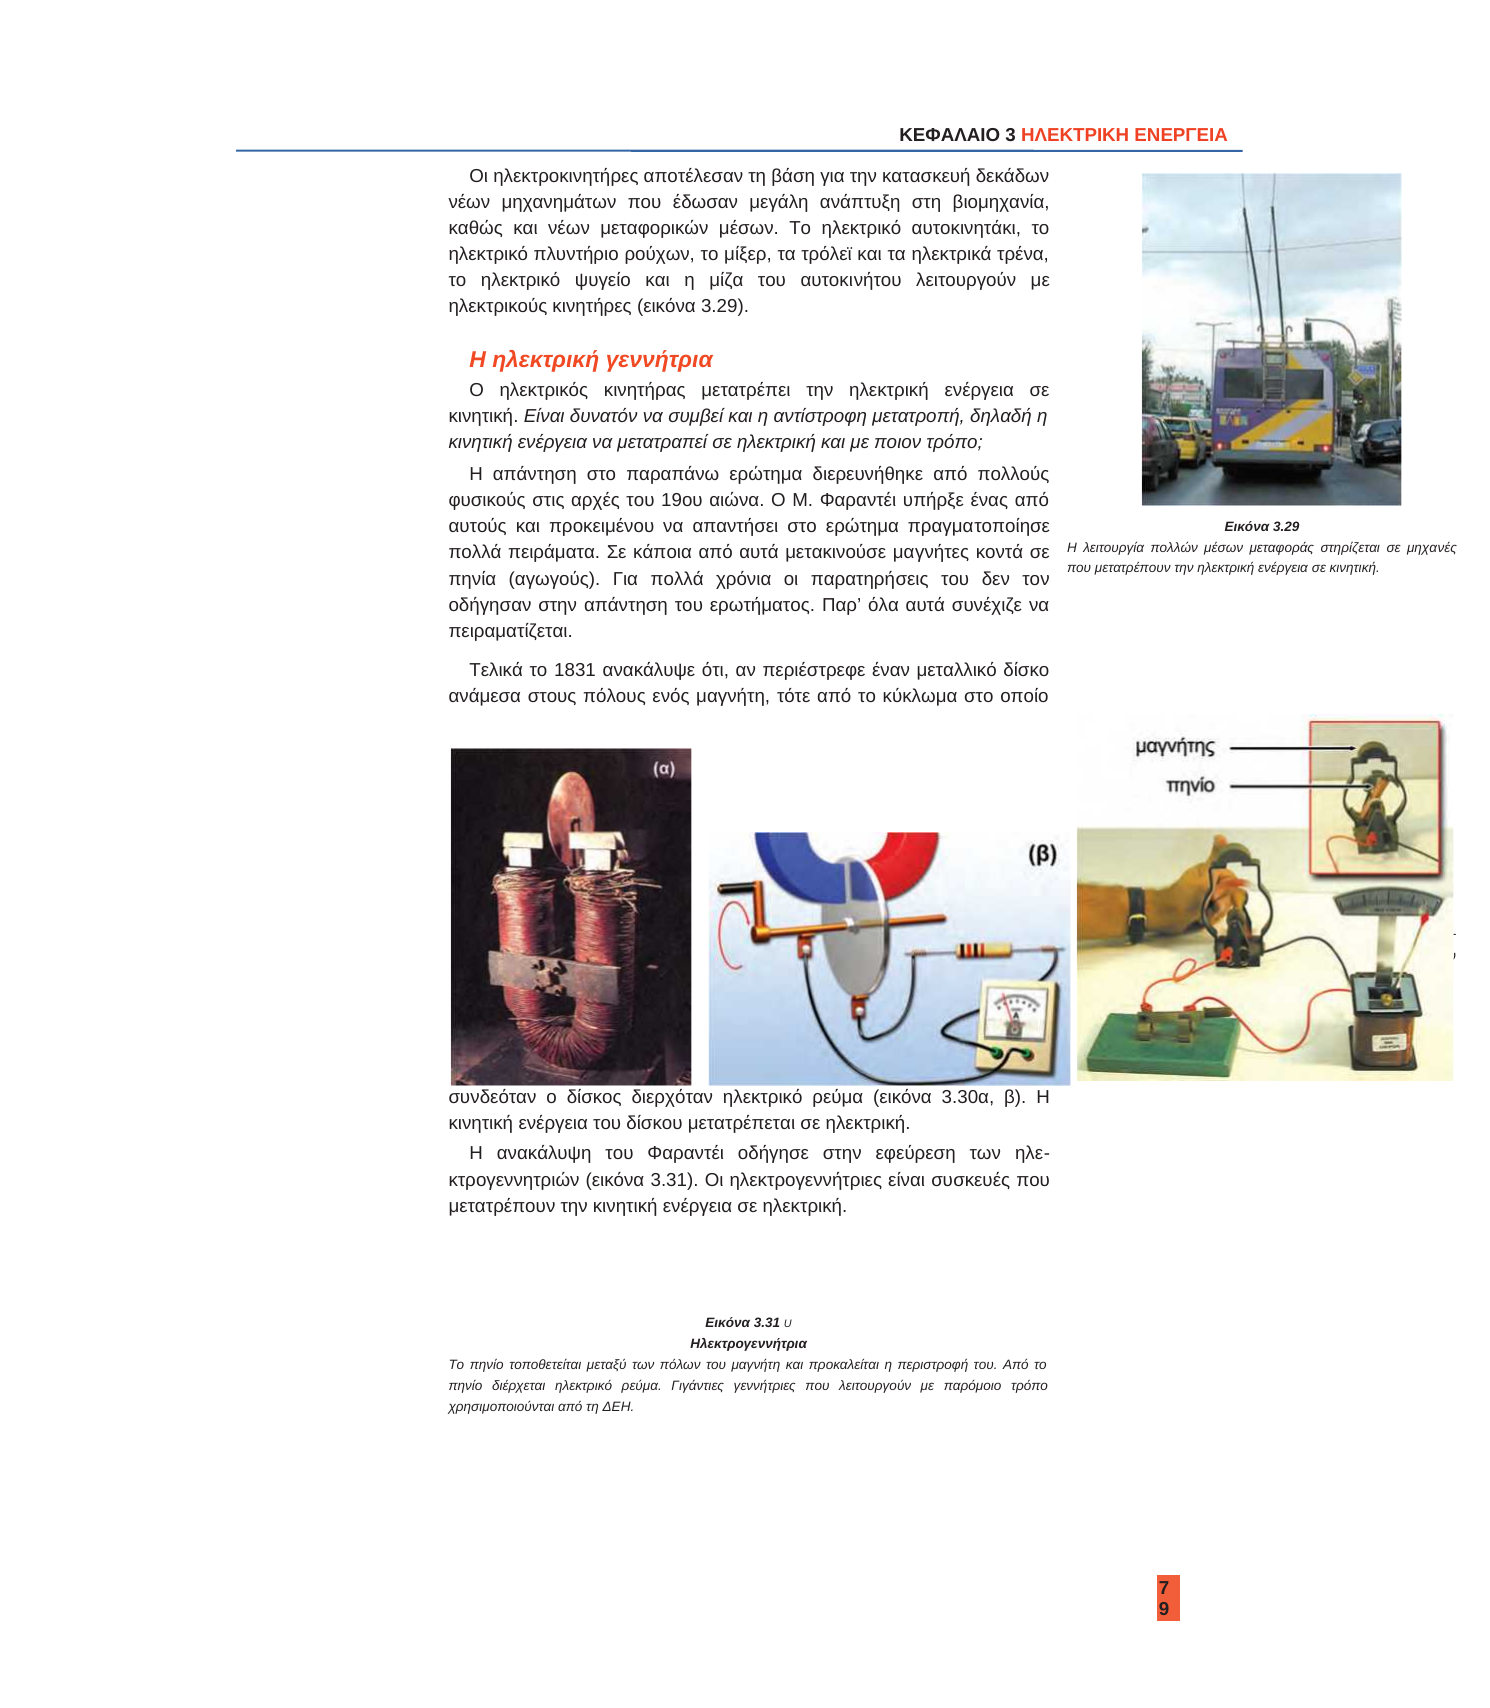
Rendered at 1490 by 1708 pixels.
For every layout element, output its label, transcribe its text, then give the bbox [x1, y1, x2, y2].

text Ο ηλεκτρικός κινητήρας μετατρέπει την ηλεκτρική ενέργεια σε κινητική. Είναι δυνατόν να συμβεί και η αντίστροφη μετατροπή, δηλαδή η κινητική ενέργεια να μετατραπεί σε ηλεκτρική και με ποιον τρόπο; [448, 379, 1050, 452]
picture [1076, 714, 1454, 1081]
text Το πηνίο τοποθετείται μεταξύ των πόλων του μαγνήτη και προκαλείται η περιστροφή του. Από το πηνίο διέρχεται ηλεκτρικό ρεύμα. Γιγάντιες γεννήτριες που λειτουργούν με παρόμοιο τρόπο χρησιμοποιούνται από τη ΔΕΗ. [448, 1357, 1050, 1414]
text Εικόνα 3.31 u [448, 1315, 1050, 1330]
text Η ανακάλυψη του Φαραντέι οδήγησε στην εφεύρεση των ηλεκτρογεννητριών (εικόνα 3.31). Οι ηλεκτρογεννήτριες είναι συσκευές που μετατρέπουν την κινητική ενέργεια σε ηλεκτρική. [448, 1142, 1050, 1216]
picture [708, 832, 1071, 1086]
text Η απάντηση στο παραπάνω ερώτημα διερευνήθηκε από πολλούς φυσικούς στις αρχές του 19ου αιώνα. Ο Μ. Φαραντέι υπήρξε ένας από αυτούς και προκειμένου να απαντήσει στο ερώτημα πραγματοποίησε πολλά πειράματα. Σε κάποια από αυτά μετακινούσε μαγνήτες κοντά σε πηνία (αγωγούς). Για πολλά χρόνια οι παρατηρήσεις του δεν τον οδήγησαν στην απάντηση του ερωτήματος. Παρ’ όλα αυτά συνέχιζε να πειραματίζεται. [448, 463, 1050, 641]
subtitle Η ηλεκτρική γεννήτρια [448, 346, 1050, 372]
text Ηλεκτρογεννήτρια [448, 1336, 1050, 1351]
picture [450, 748, 692, 1086]
picture [1141, 173, 1402, 506]
text Οι ηλεκτροκινητήρες αποτέλεσαν τη βάση για την κατασκευή δεκάδων νέων μηχανημάτων που έδωσαν μεγάλη ανάπτυξη στη βιομηχανία, καθώς και νέων μεταφορικών μέσων. Το ηλεκτρικό αυτοκινητάκι, το ηλεκτρικό πλυντήριο ρούχων, το μίξερ, τα τρόλεϊ και τα ηλεκτρικά τρένα, το ηλεκτρικό ψυγείο και η μίζα του αυτοκινήτου λειτουργούν με ηλεκτρικούς κινητήρες (εικόνα 3.29). [448, 165, 1050, 317]
